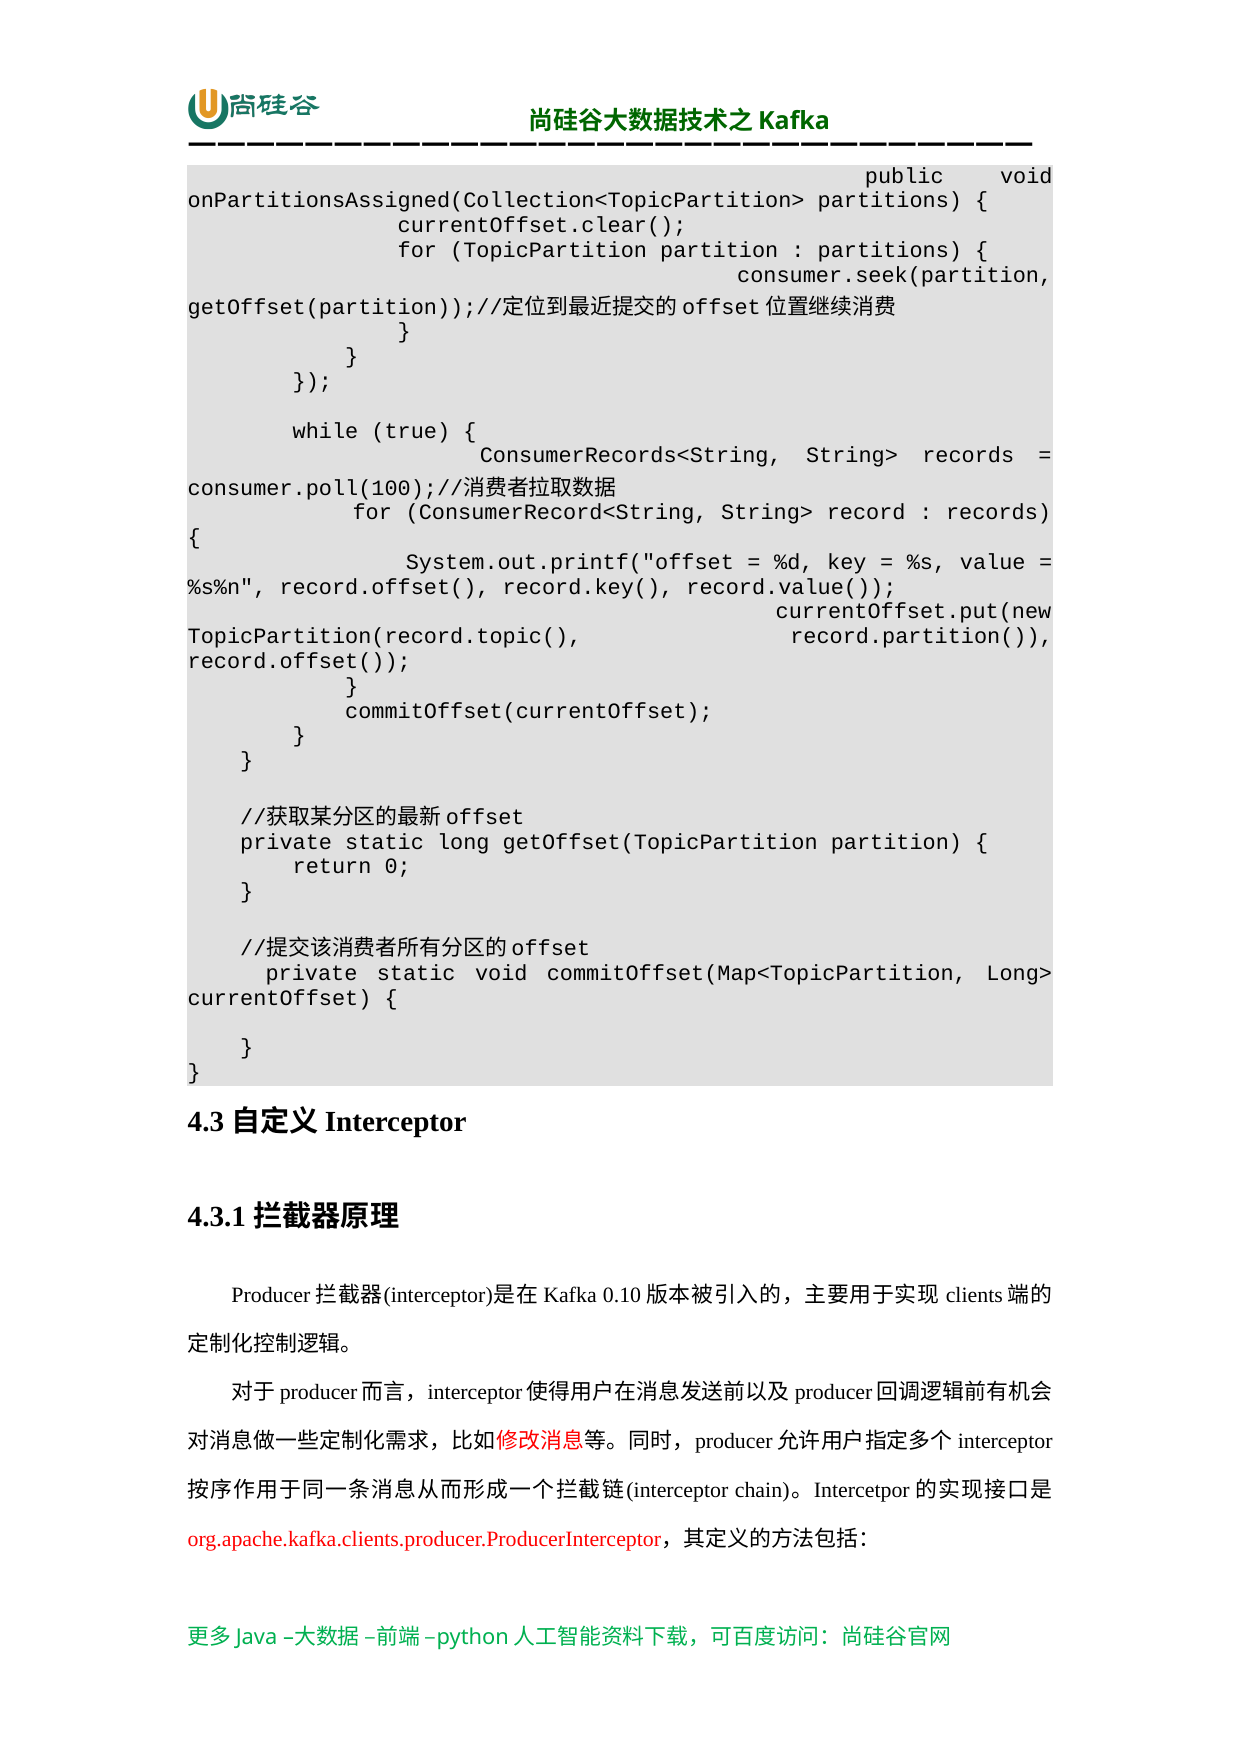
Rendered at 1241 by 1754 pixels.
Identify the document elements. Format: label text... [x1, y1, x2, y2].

text }); [187, 370, 1053, 395]
text return 0; [187, 856, 1053, 881]
text commitOffset(currentOffset); [187, 700, 1053, 724]
text } [187, 881, 1053, 905]
text } [187, 1036, 1053, 1061]
text //提交该消费者所有分区的offset [187, 930, 1053, 962]
text for (ConsumerRecord<String, String> record : records) { [187, 501, 1053, 551]
text consumer.seek(partition, getOffset(partition));//定位到最近提交的offset位置继续消费 [187, 264, 1053, 321]
text System.out.printf("offset = %d, key = %s, value = %s%n", record.offset(), record.key(), record.value()); [187, 551, 1053, 601]
text } [187, 1061, 1053, 1086]
text currentOffset.clear(); [187, 214, 1053, 239]
text } [187, 346, 1053, 370]
text currentOffset.put(new TopicPartition(record.topic(), record.partition()), record.offset()); [187, 601, 1053, 675]
text ConsumerRecords<String, String> records = consumer.poll(100);//消费者拉取数据 [187, 445, 1053, 501]
text } [187, 749, 1053, 774]
subtitle 4.3.1 拦截器原理 [187, 1181, 1053, 1246]
text public void onPartitionsAssigned(Collection<TopicPartition> partitions) { [187, 165, 1053, 214]
text Producer拦截器(interceptor)是在Kafka 0.10版本被引入的，主要用于实现clients端的定制化控制逻辑。 [187, 1277, 1053, 1358]
text } [187, 675, 1053, 700]
text private static long getOffset(TopicPartition partition) { [187, 831, 1053, 856]
text } [187, 724, 1053, 749]
subtitle 4.3 自定义Interceptor [187, 1086, 1053, 1151]
text } [187, 321, 1053, 346]
text private static void commitOffset(Map<TopicPartition, Long> currentOffset) { [187, 962, 1053, 1012]
text for (TopicPartition partition : partitions) { [187, 239, 1053, 264]
text 对于producer而言，interceptor使得用户在消息发送前以及producer回调逻辑前有机会对消息做一些定制化需求，比如修改消息等。同时，producer允许用户指定多个interceptor按序作用于同一条消息从而形成一个拦截链(interceptor chain)。Intercetpor的实现接口是org.apache.kafka.clients.producer.ProducerInterceptor，其定义的方法包括： [187, 1374, 1053, 1553]
text //获取某分区的最新offset [187, 799, 1053, 831]
text while (true) { [187, 420, 1053, 445]
